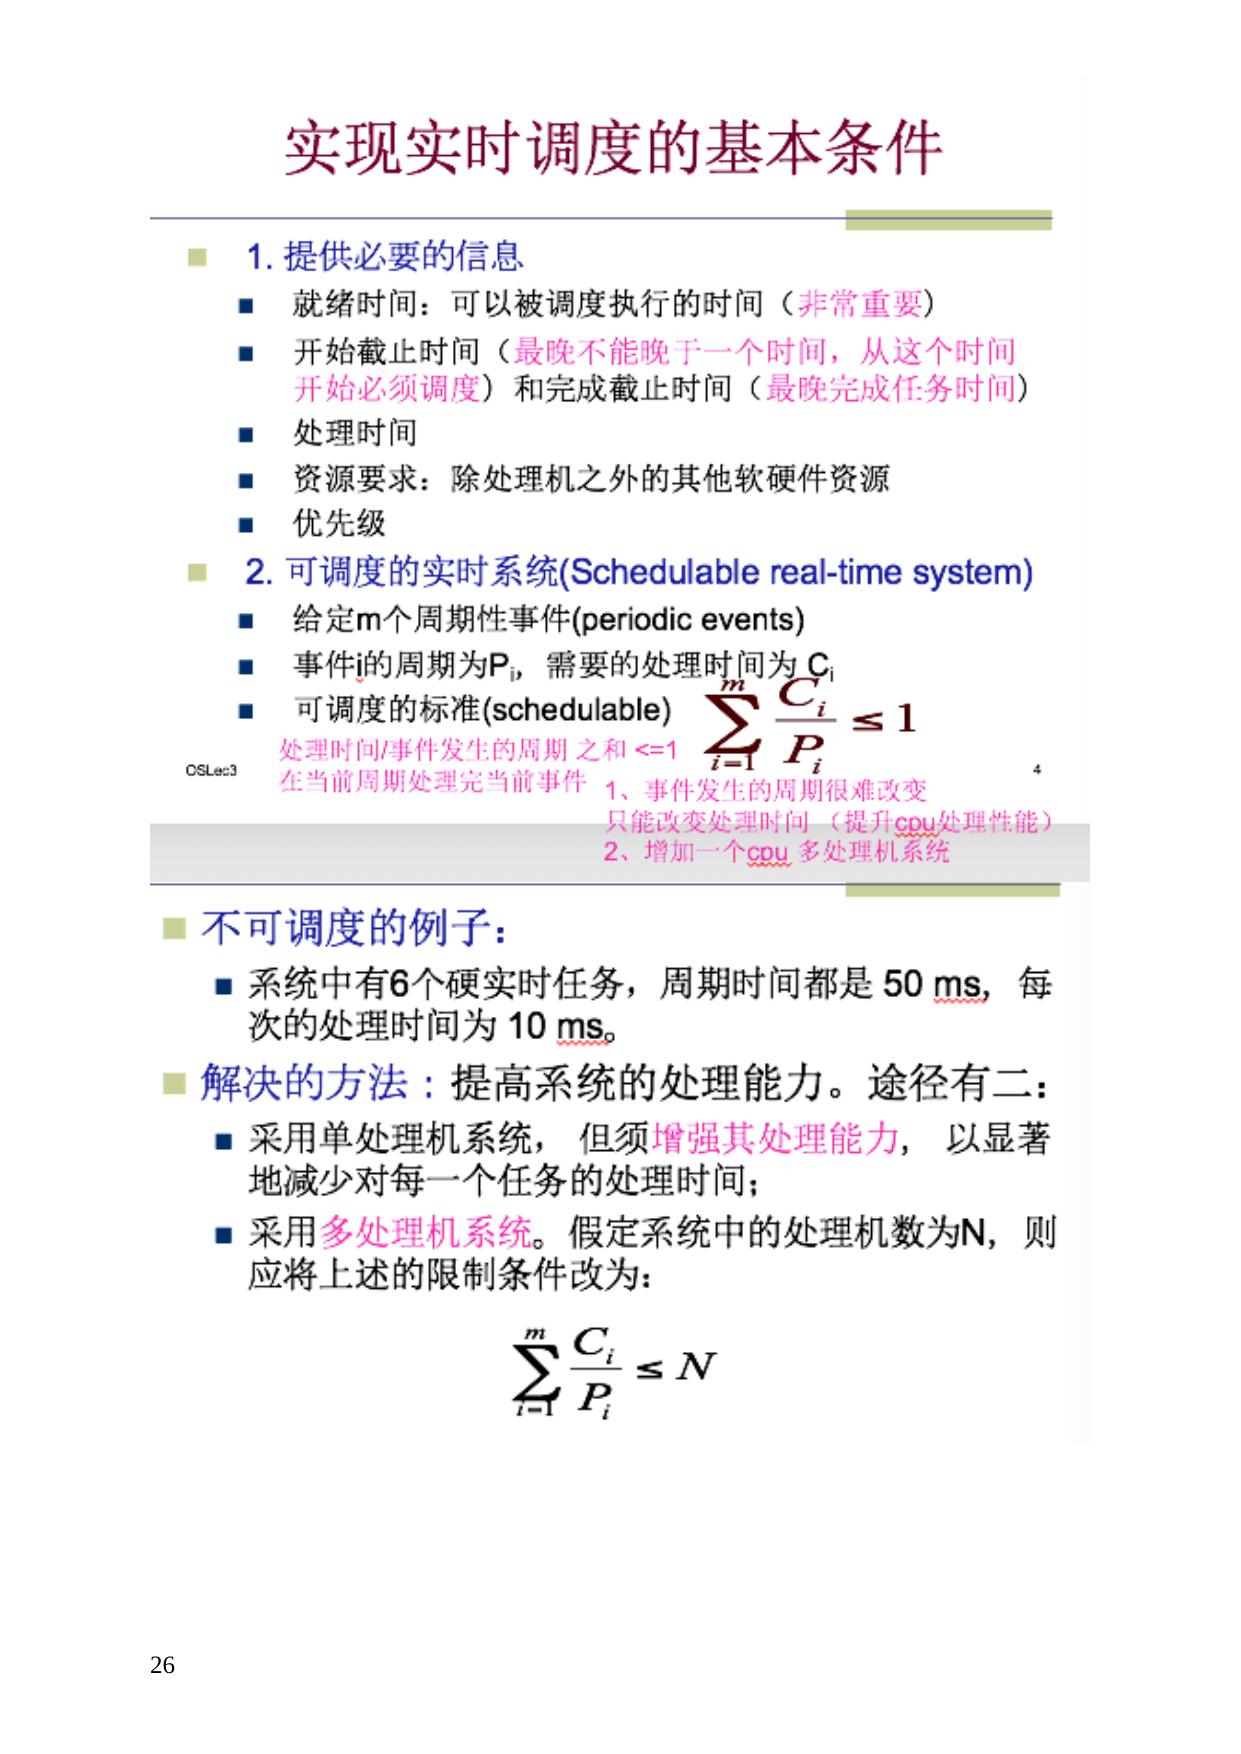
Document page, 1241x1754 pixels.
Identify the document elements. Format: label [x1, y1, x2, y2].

picture [150, 75, 1091, 1443]
